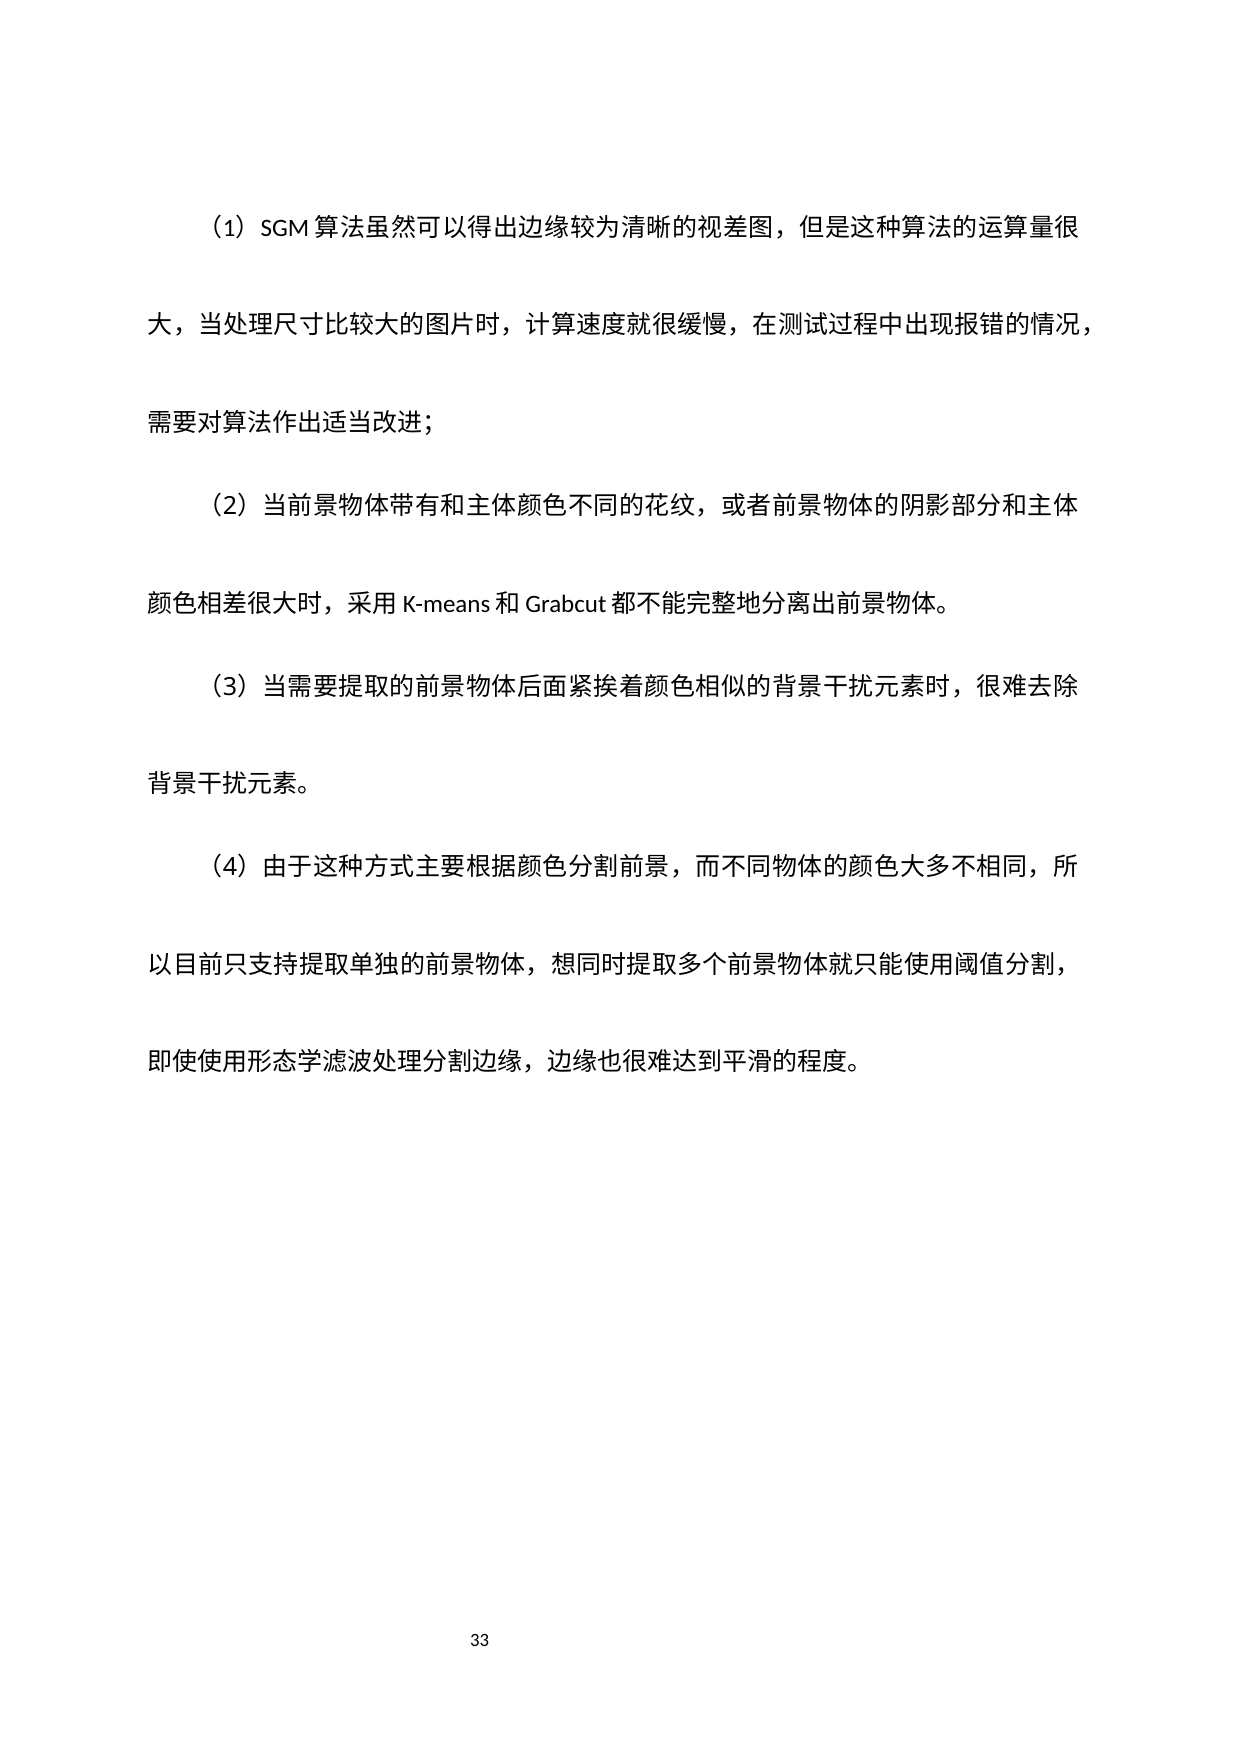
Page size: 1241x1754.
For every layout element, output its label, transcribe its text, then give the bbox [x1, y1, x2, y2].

list 当需要提取的前景物体后面紧挨着颜色相似的背景干扰元素时，很难去除背景干扰元素。 [148, 652, 1081, 814]
list 由于这种方式主要根据颜色分割前景，而不同物体的颜色大多不相同，所以目前只支持提取单独的前景物体，想同时提取多个前景物体就只能使用阈值分割，即使使用形态学滤波处理分割边缘，边缘也很难达到平滑的程度。 [148, 832, 1081, 1092]
list 当前景物体带有和主体颜色不同的花纹，或者前景物体的阴影部分和主体颜色相差很大时，采用K-means和Grabcut都不能完整地分离出前景物体。 [148, 471, 1081, 634]
list SGM算法虽然可以得出边缘较为清晰的视差图，但是这种算法的运算量很大，当处理尺寸比较大的图片时，计算速度就很缓慢，在测试过程中出现报错的情况，需要对算法作出适当改进； [148, 193, 1081, 453]
